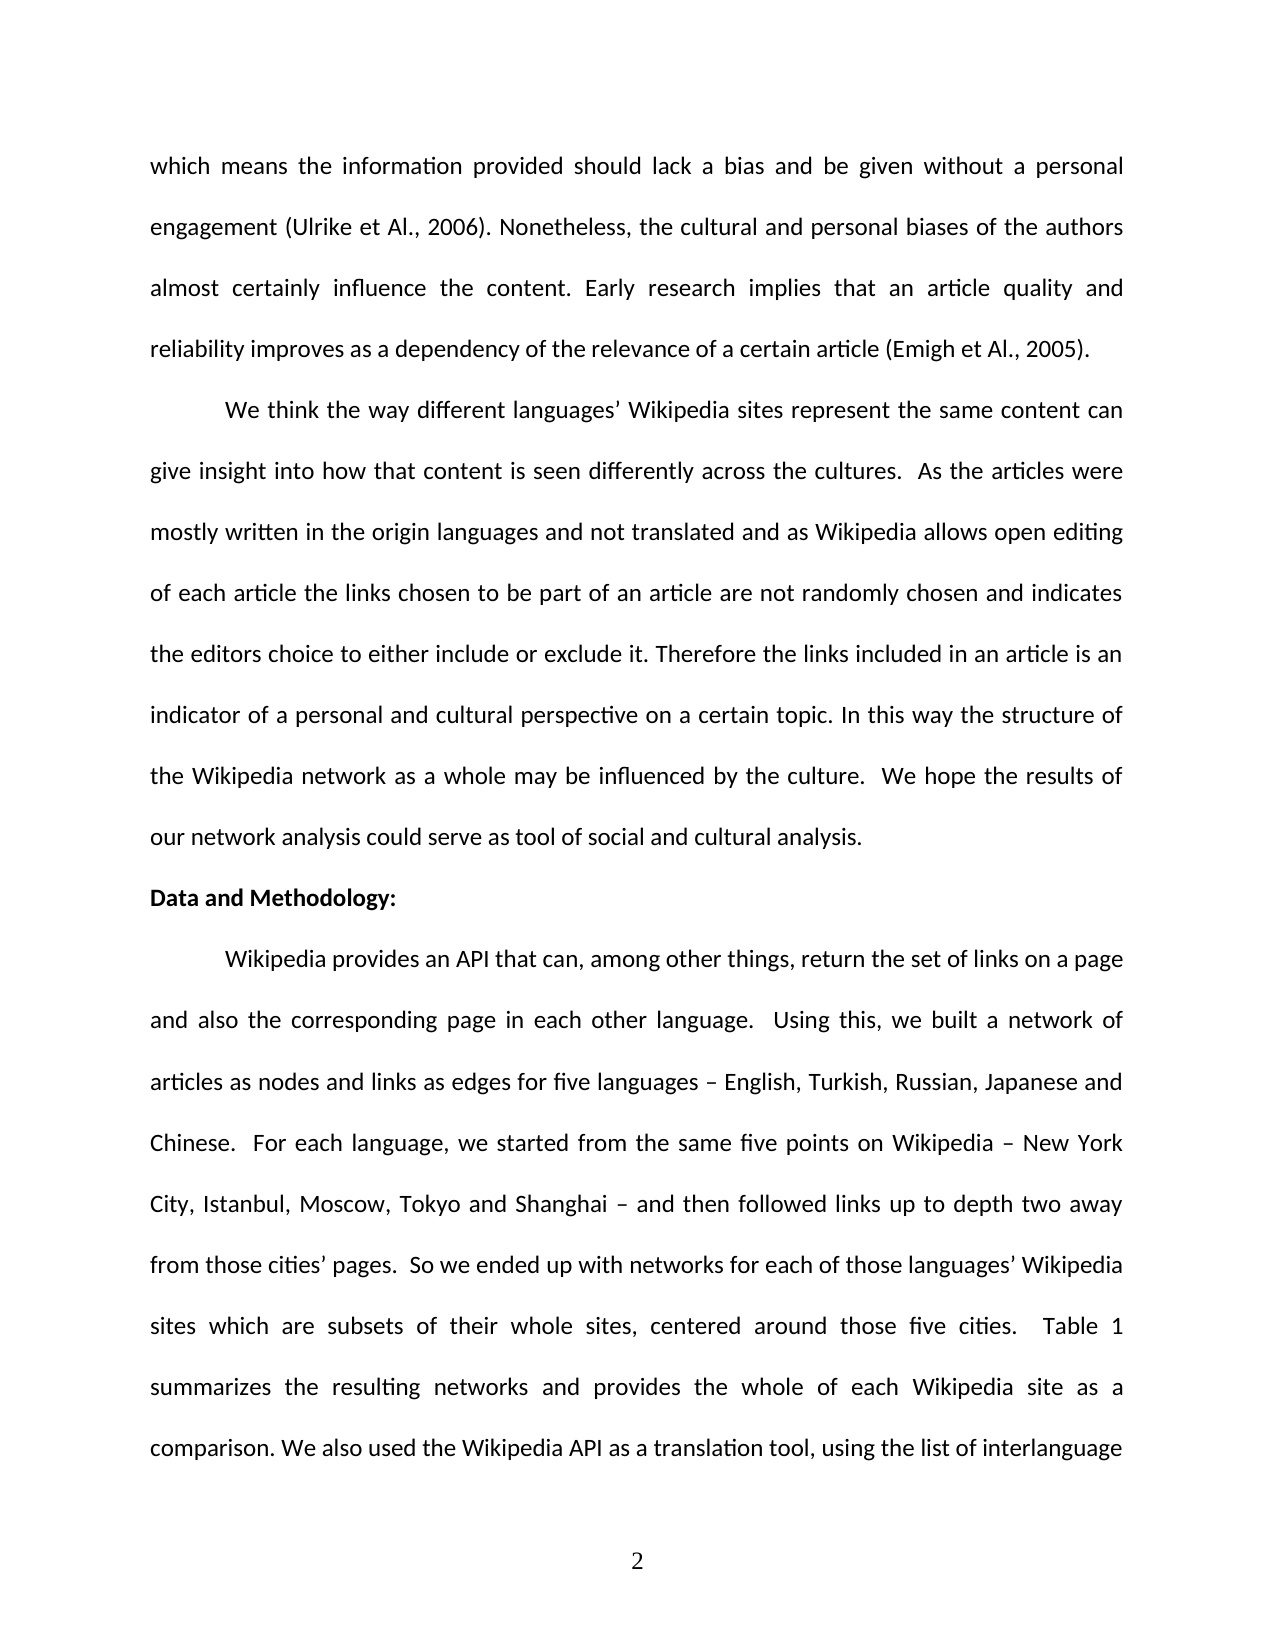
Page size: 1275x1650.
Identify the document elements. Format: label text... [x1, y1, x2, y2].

text We think the way different languages’ Wikipedia sites represent the same content can give insight into how that content is seen differently across the cultures. As the articles were mostly written in the origin languages and not translated and as Wikipedia allows open editing of each article the links chosen to be part of an article are not randomly chosen and indicates the editors choice to either include or exclude it. Therefore the links included in an article is an indicator of a personal and cultural perspective on a certain topic. In this way the structure of the Wikipedia network as a whole may be influenced by the culture. We hope the results of our network analysis could serve as tool of social and cultural analysis. [150, 394, 1125, 852]
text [150, 150, 1125, 364]
text Data and Methodology: [150, 882, 1125, 913]
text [150, 943, 1125, 1462]
